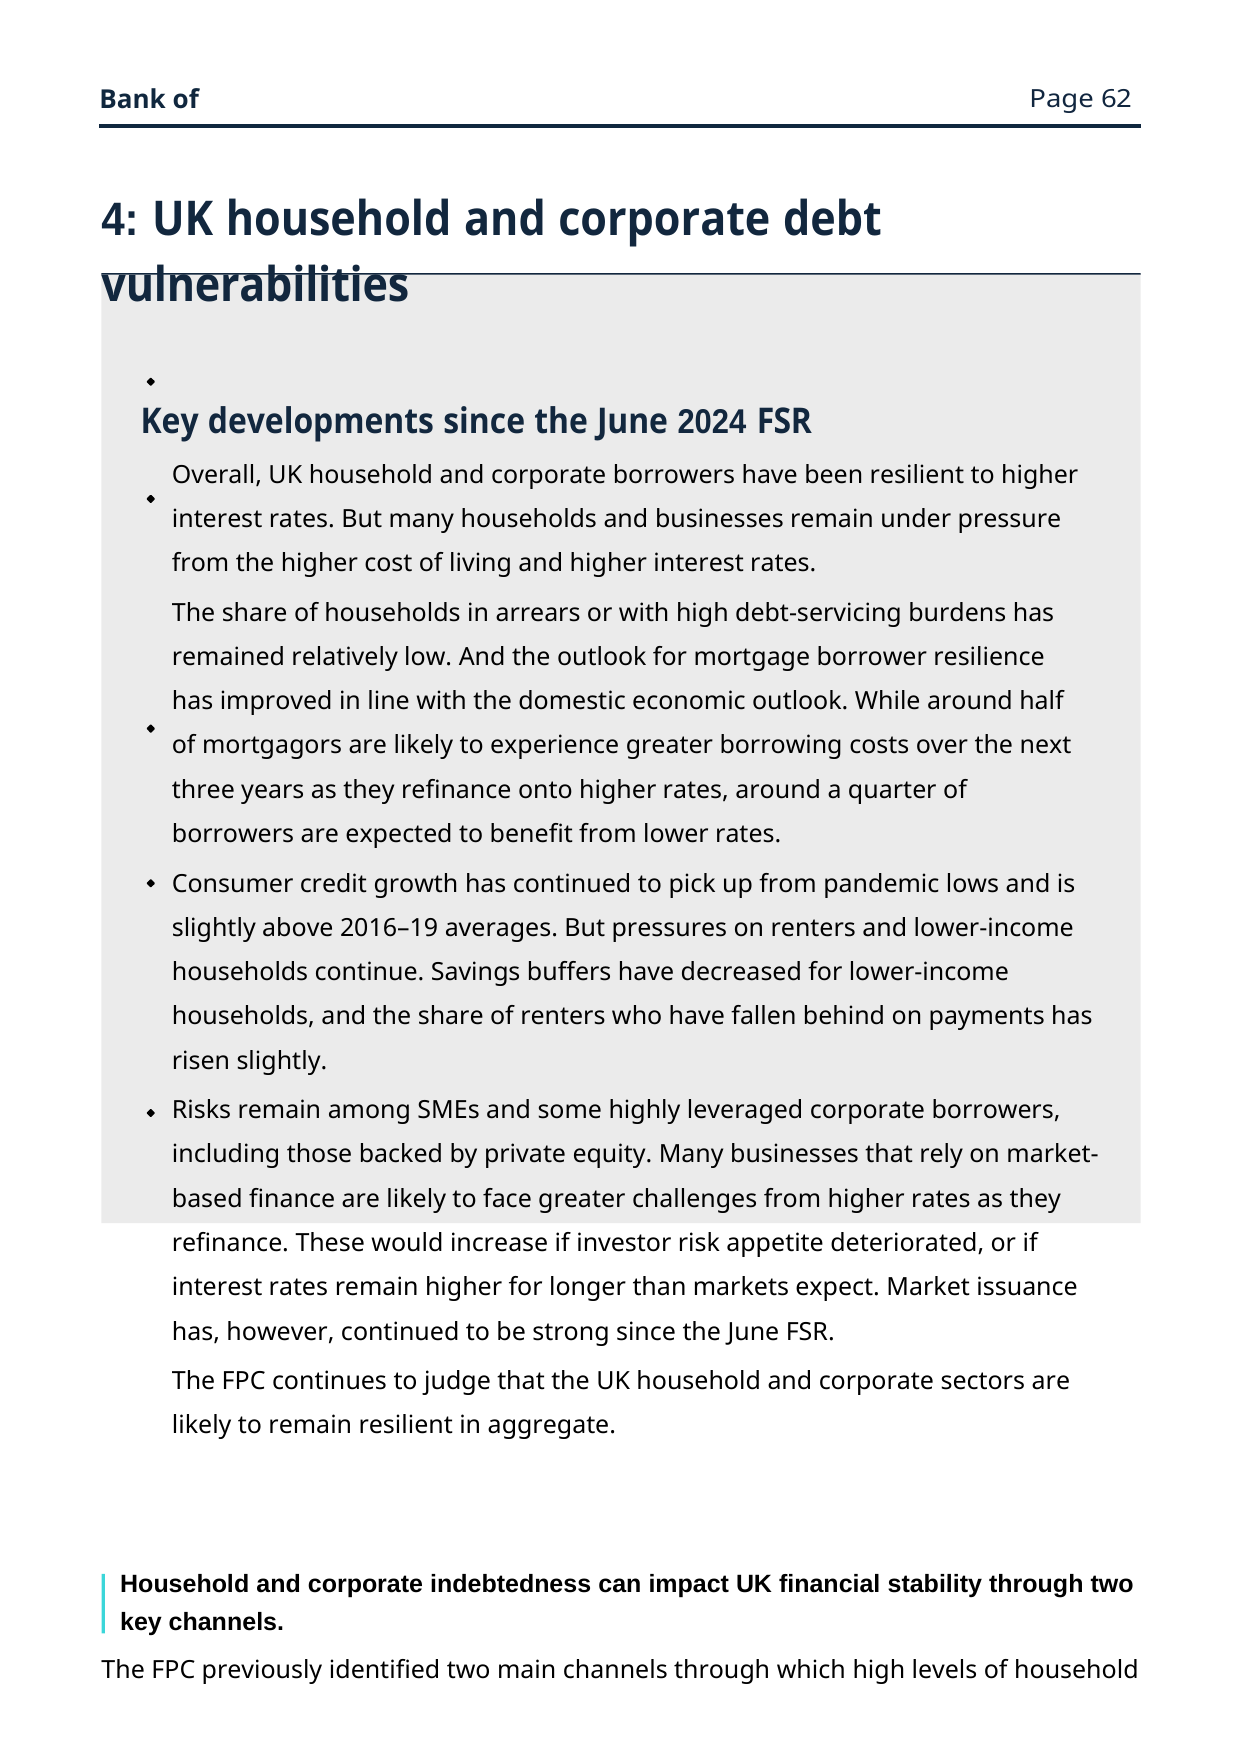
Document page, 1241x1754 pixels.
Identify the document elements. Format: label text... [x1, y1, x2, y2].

subtitle Household and corporate indebtedness can impact UK financial stability through two key channels. [120, 1569, 1152, 1635]
subtitle Key developments since the June 2024 FSR [140, 396, 1152, 444]
text The share of households in arrears or with high debt-servicing burdens has remained relatively low. And the outlook for mortgage borrower resilience has improved in line with the domestic economic outlook. While around half of mortgagors are likely to experience greater borrowing costs over the next three years as they refinance onto higher rates, around a quarter of borrowers are expected to benefit from lower rates. [172, 594, 1085, 849]
text Overall, UK household and corporate borrowers have been resilient to higher interest rates. But many households and businesses remain under pressure from the higher cost of living and higher interest rates. [172, 456, 1085, 579]
text Risks remain among SMEs and some highly leveraged corporate borrowers, including those backed by private equity. Many businesses that rely on market- based finance are likely to face greater challenges from higher rates as they refinance. These would increase if investor risk appetite deteriorated, or if interest rates remain higher for longer than markets expect. Market issuance has, however, continued to be strong since the June FSR. [172, 1092, 1101, 1347]
text Consumer credit growth has continued to pick up from pandemic lows and is slightly above 2016–19 averages. But pressures on renters and lower-income households continue. Savings buffers have decreased for lower-income households, and the share of renters who have fallen behind on payments has risen slightly. [172, 865, 1101, 1076]
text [101, 1652, 1152, 1686]
text The FPC continues to judge that the UK household and corporate sectors are likely to remain resilient in aggregate. [172, 1363, 1101, 1441]
subtitle 4: UK household and corporate debt vulnerabilities [101, 184, 1152, 315]
